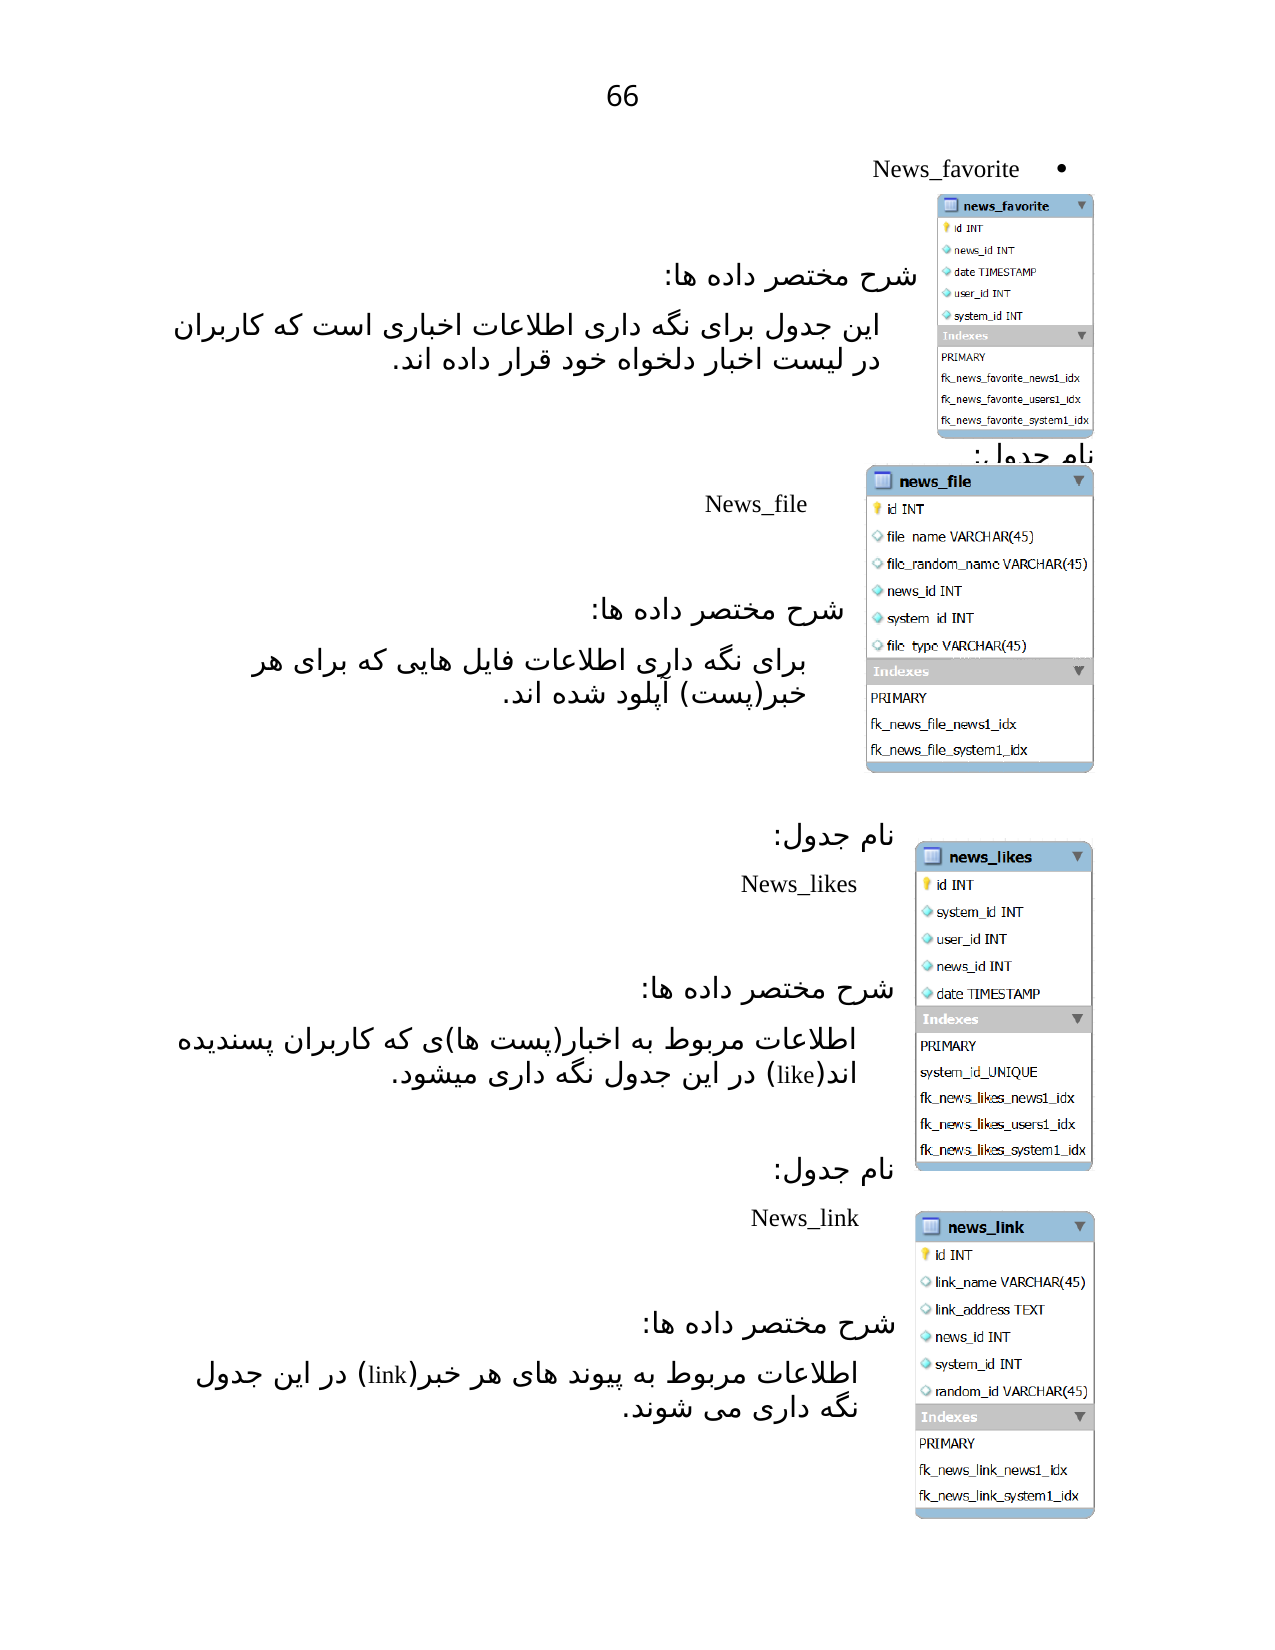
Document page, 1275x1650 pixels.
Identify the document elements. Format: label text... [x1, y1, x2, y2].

list News_favorite [150, 150, 1057, 184]
list News_likes [150, 869, 913, 898]
picture [937, 194, 1095, 439]
picture [915, 1210, 1095, 1519]
list این جدول برای نگه داری اطلاعات اخباری است که کاربران در لیست اخبار دلخواه خود قرار داده اند. [150, 309, 937, 377]
text نام جدول: [150, 439, 1095, 473]
list برای نگه داری اطلاعات فایل هایی که برای هر خبر(پست) آپلود شده اند. [150, 643, 863, 711]
list اطلاعات مربوط به اخبار(پست ها)ی که کاربران پسندیده اند(like) در این جدول نگه داری میشود. [150, 1022, 913, 1090]
list News_file [150, 489, 863, 518]
text نام جدول: [150, 1152, 1095, 1186]
text شرح مختصر داده ها: [150, 592, 863, 626]
text شرح مختصر داده ها: [150, 258, 937, 292]
text نام جدول: [150, 818, 1095, 852]
list News_link [150, 1203, 1057, 1232]
picture [863, 463, 1096, 773]
list اطلاعات مربوط به پیوند های هر خبر(link) در این جدول نگه داری می شوند. [150, 1357, 915, 1424]
text شرح مختصر داده ها: [150, 972, 913, 1006]
picture [913, 838, 1096, 1171]
text شرح مختصر داده ها: [150, 1306, 915, 1340]
